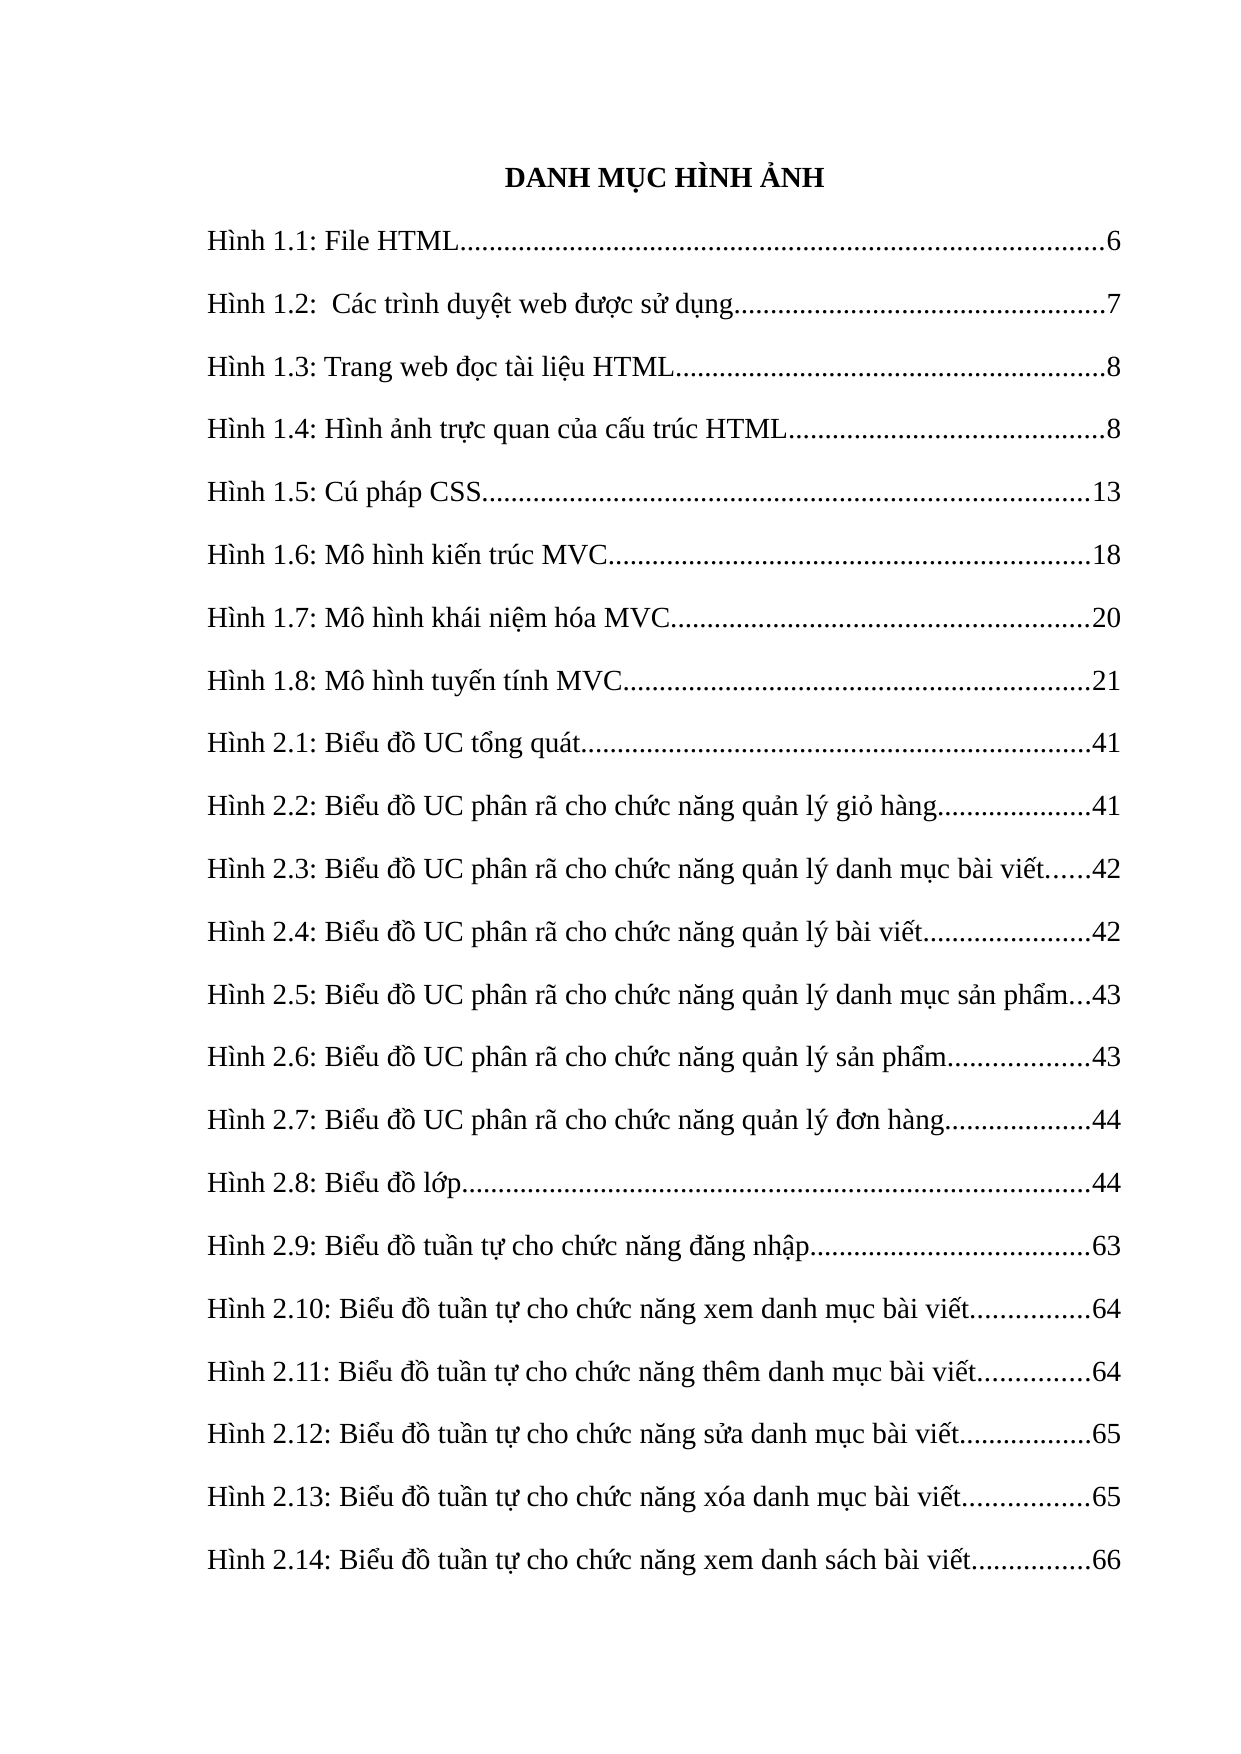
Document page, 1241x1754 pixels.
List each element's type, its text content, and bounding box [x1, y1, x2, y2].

text Hình 2.10: Biểu đồ tuần tự cho chức năng xem danh mục bài viết 64 [207, 1291, 1122, 1324]
text Hình 2.11: Biểu đồ tuần tự cho chức năng thêm danh mục bài viết 64 [207, 1354, 1122, 1387]
text Hình 2.6: Biểu đồ UC phân rã cho chức năng quản lý sản phẩm 43 [207, 1039, 1122, 1073]
text Hình 1.8: Mô hình tuyến tính MVC 21 [207, 663, 1122, 696]
text Hình 1.4: Hình ảnh trực quan của cấu trúc HTML 8 [207, 411, 1122, 445]
text Hình 2.9: Biểu đồ tuần tự cho chức năng đăng nhập 63 [207, 1228, 1122, 1262]
text Hình 2.4: Biểu đồ UC phân rã cho chức năng quản lý bài viết 42 [207, 914, 1122, 947]
text Hình 1.7: Mô hình khái niệm hóa MVC 20 [207, 600, 1122, 633]
text Hình 2.8: Biểu đồ lớp 44 [207, 1165, 1122, 1199]
text Hình 2.1: Biểu đồ UC tổng quát 41 [207, 726, 1122, 759]
text Hình 2.12: Biểu đồ tuần tự cho chức năng sửa danh mục bài viết 65 [207, 1416, 1122, 1450]
text Hình 2.3: Biểu đồ UC phân rã cho chức năng quản lý danh mục bài viết 42 [207, 851, 1122, 885]
text Hình 2.2: Biểu đồ UC phân rã cho chức năng quản lý giỏ hàng 41 [207, 788, 1122, 822]
text Hình 2.14: Biểu đồ tuần tự cho chức năng xem danh sách bài viết 66 [207, 1542, 1122, 1576]
text Hình 2.7: Biểu đồ UC phân rã cho chức năng quản lý đơn hàng 44 [207, 1102, 1122, 1136]
text Hình 1.3: Trang web đọc tài liệu HTML 8 [207, 349, 1122, 382]
subtitle DANH MỤC HÌNH ẢNH [207, 160, 1122, 194]
text Hình 1.6: Mô hình kiến trúc MVC 18 [207, 537, 1122, 571]
text Hình 1.1: File HTML 6 [207, 223, 1122, 257]
text Hình 2.5: Biểu đồ UC phân rã cho chức năng quản lý danh mục sản phẩm 43 [207, 977, 1122, 1010]
text Hình 1.2: Các trình duyệt web được sử dụng 7 [207, 286, 1122, 319]
text Hình 1.5: Cú pháp CSS 13 [207, 474, 1122, 508]
text Hình 2.13: Biểu đồ tuần tự cho chức năng xóa danh mục bài viết 65 [207, 1479, 1122, 1513]
